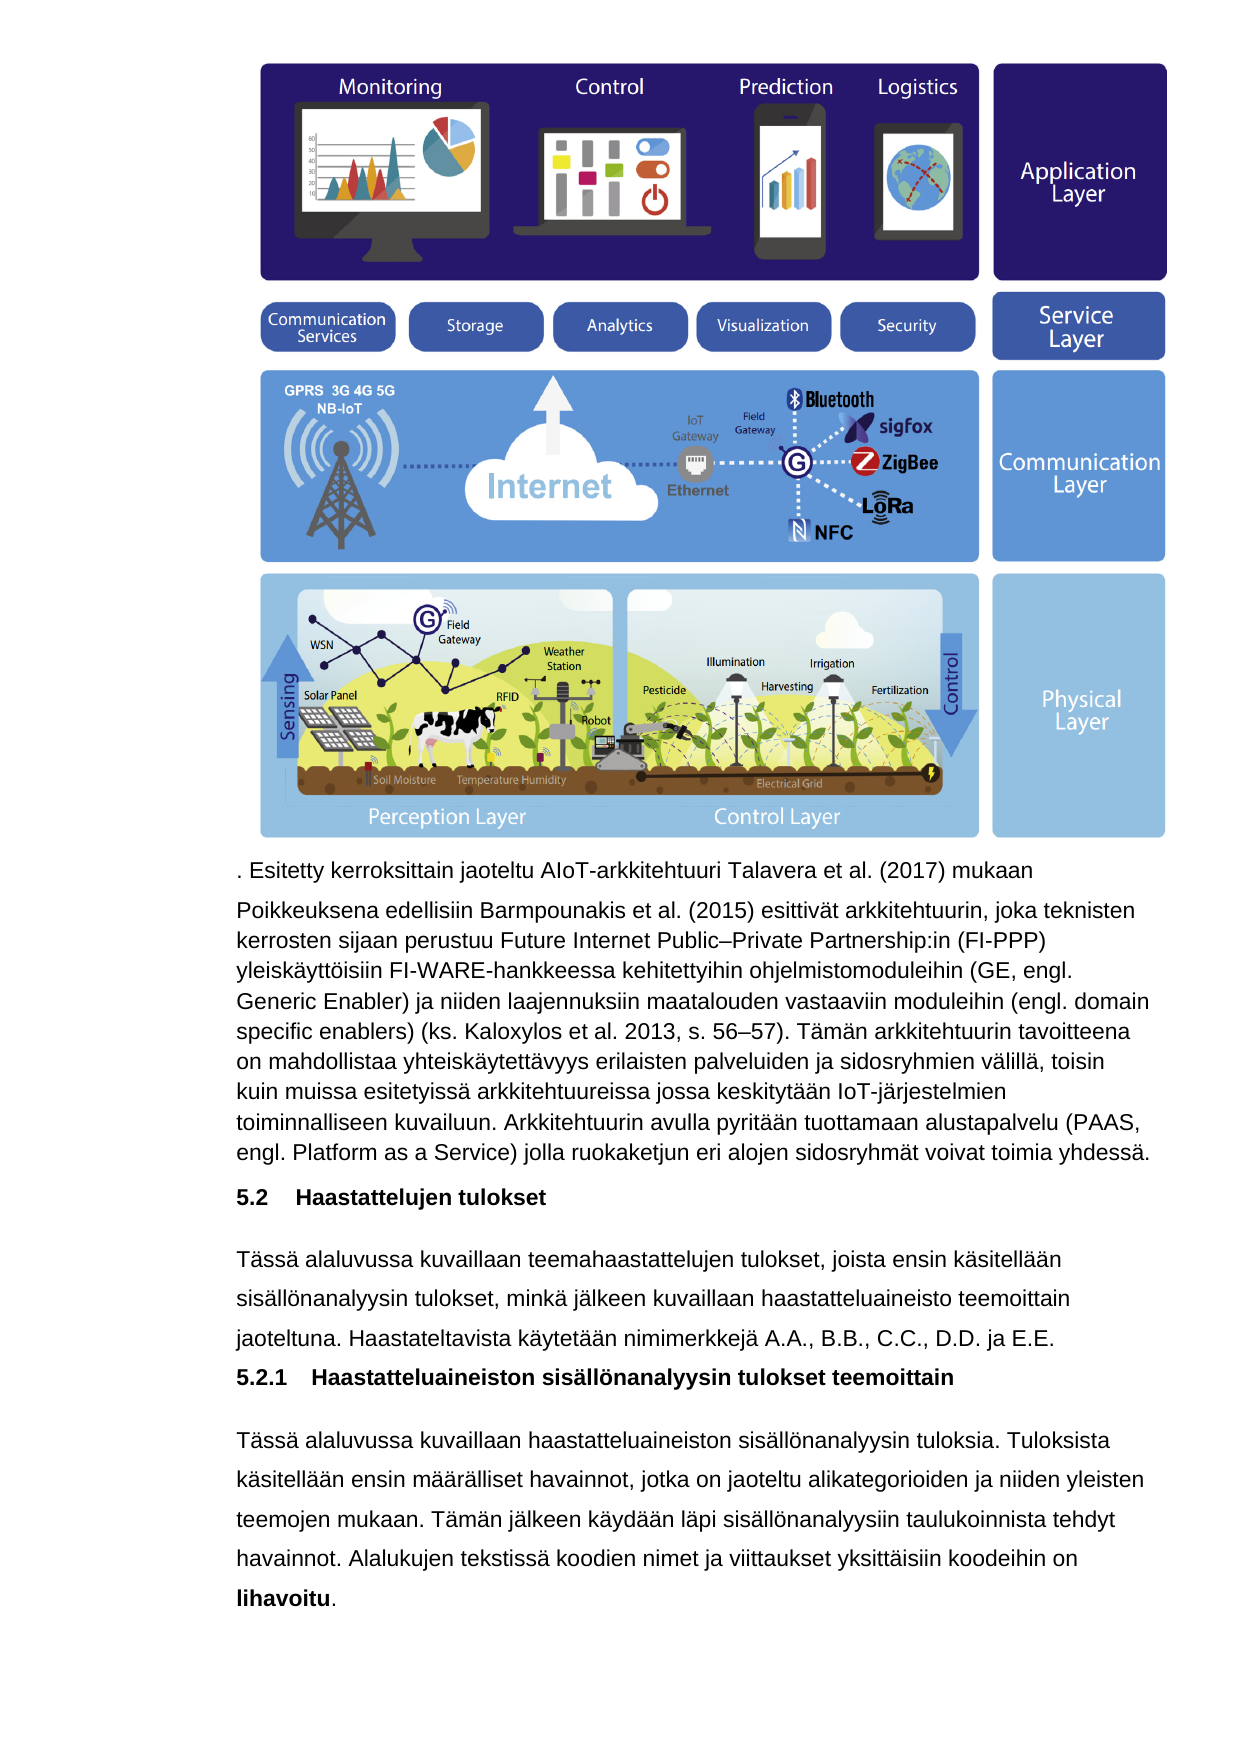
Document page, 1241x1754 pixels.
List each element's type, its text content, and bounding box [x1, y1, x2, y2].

subtitle Haastatteluaineiston sisällönanalyysin tulokset teemoittain [236, 1364, 1152, 1391]
subtitle Haastattelujen tulokset [236, 1183, 1152, 1210]
text Poikkeuksena edellisiin Barmpounakis et al. (2015) esittivät arkkitehtuurin, joka teknisten kerrosten sijaan perustuu Future Internet Public–Private Partnership:in (FI-PPP) yleiskäyttöisiin FI-WARE-hankkeessa kehitettyihin ohjelmistomoduleihin (GE, engl. Generic Enabler) ja niiden laajennuksiin maatalouden vastaaviin moduleihin (engl. domain specific enablers) (ks. Kaloxylos et al. 2013, s. 56–57). Tämän arkkitehtuurin tavoitteena on mahdollistaa yhteiskäytettävyys erilaisten palveluiden ja sidosryhmien välillä, toisin kuin muissa esitetyissä arkkitehtuureissa jossa keskitytään IoT-järjestelmien toiminnalliseen kuvailuun. Arkkitehtuurin avulla pyritään tuottamaan alustapalvelu (PAAS, engl. Platform as a Service) jolla ruokaketjun eri alojen sidosryhmät voivat toimia yhdessä. [236, 897, 1152, 1165]
picture [255, 59, 1171, 845]
